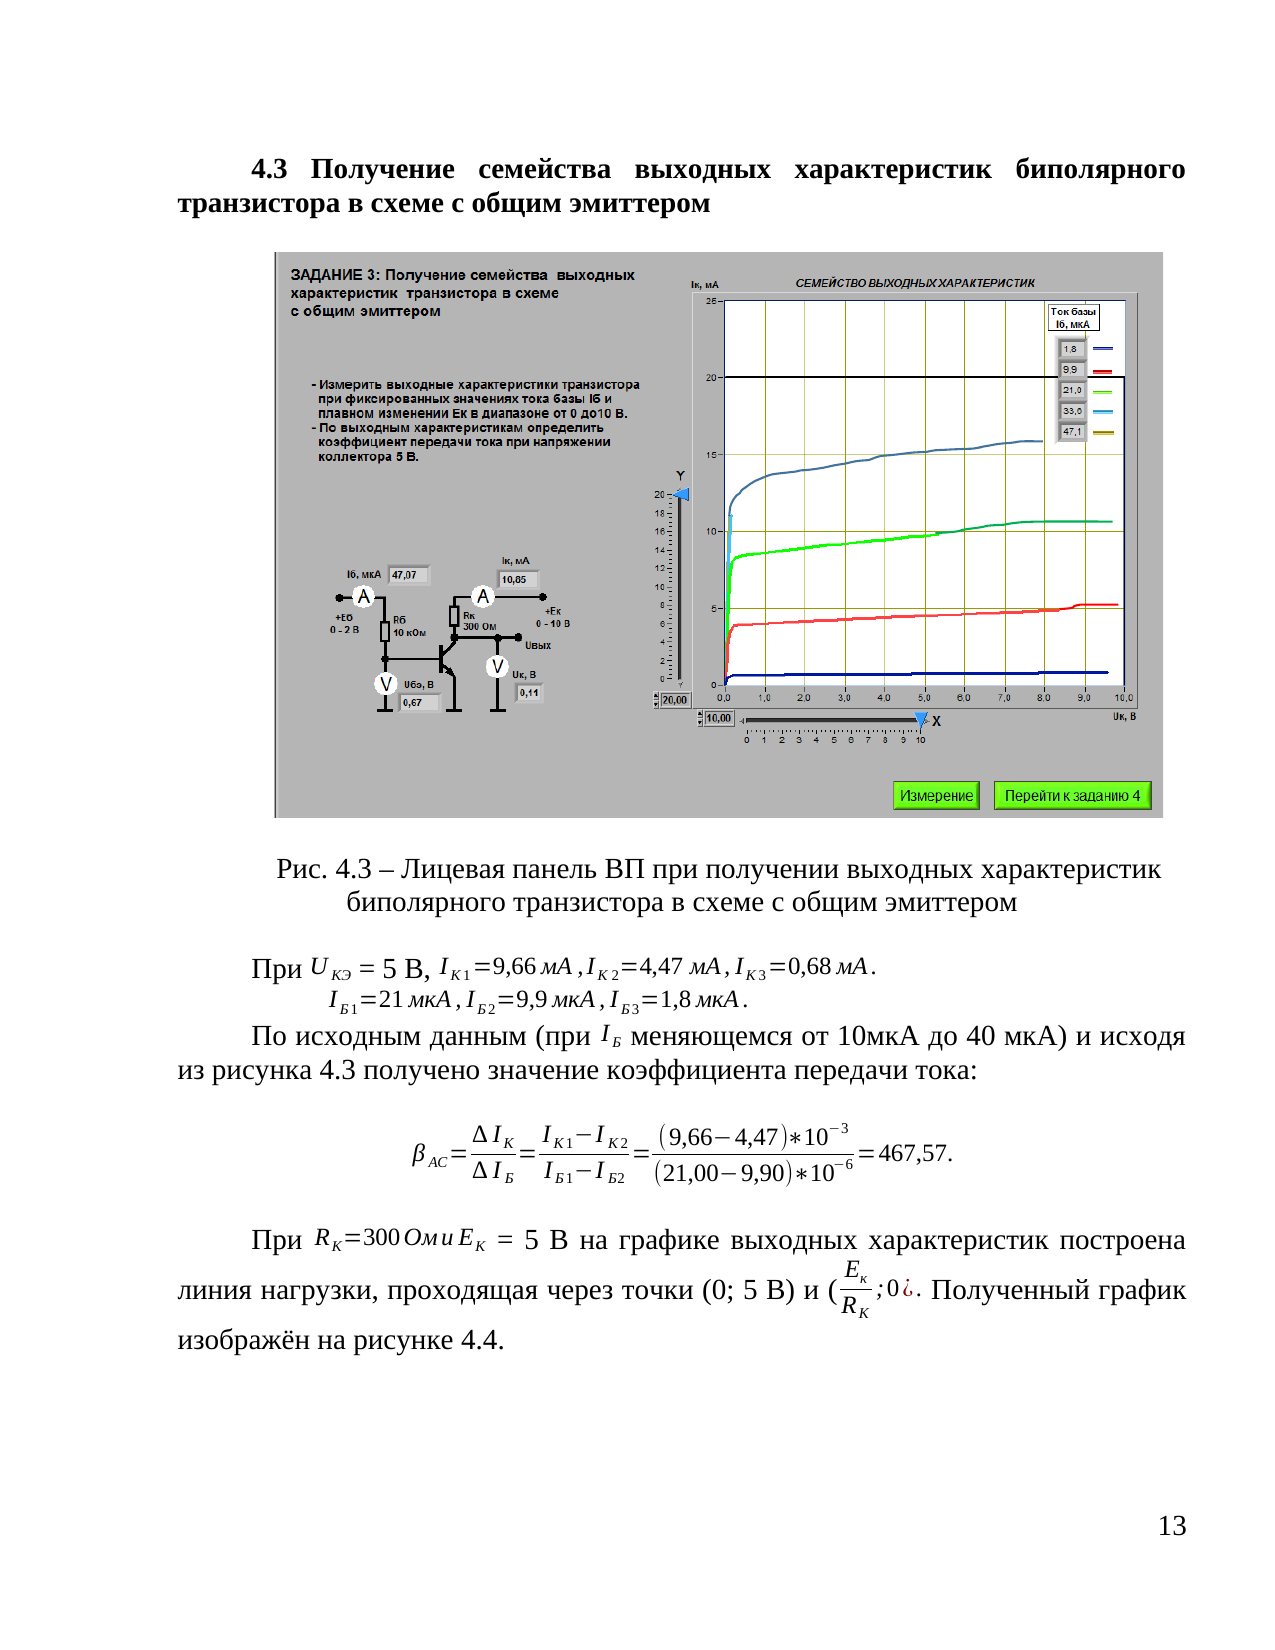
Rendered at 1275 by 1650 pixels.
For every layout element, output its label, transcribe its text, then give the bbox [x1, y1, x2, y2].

text При = 5 В на графике выходных характеристик построена линия нагрузки, проходящая через точки (0; 5 В) и ( Полученный график изображён на рисунке 4.4. [177, 1222, 1186, 1356]
picture [274, 252, 1164, 818]
text 4.3 Получение семейства выходных характеристик биполярного транзистора в схеме с общим эмиттером [177, 152, 1186, 219]
text По исходным данным (при меняющемся от 10мкА до 40 мкА) и исходя из рисунка 4.3 получено значение коэффициента передачи тока: [177, 1018, 1186, 1086]
text При = 5 В, [177, 951, 1186, 985]
text Рис. 4.3 – Лицевая панель ВП при получении выходных характеристик биполярного транзистора в схеме с общим эмиттером [177, 851, 1186, 918]
